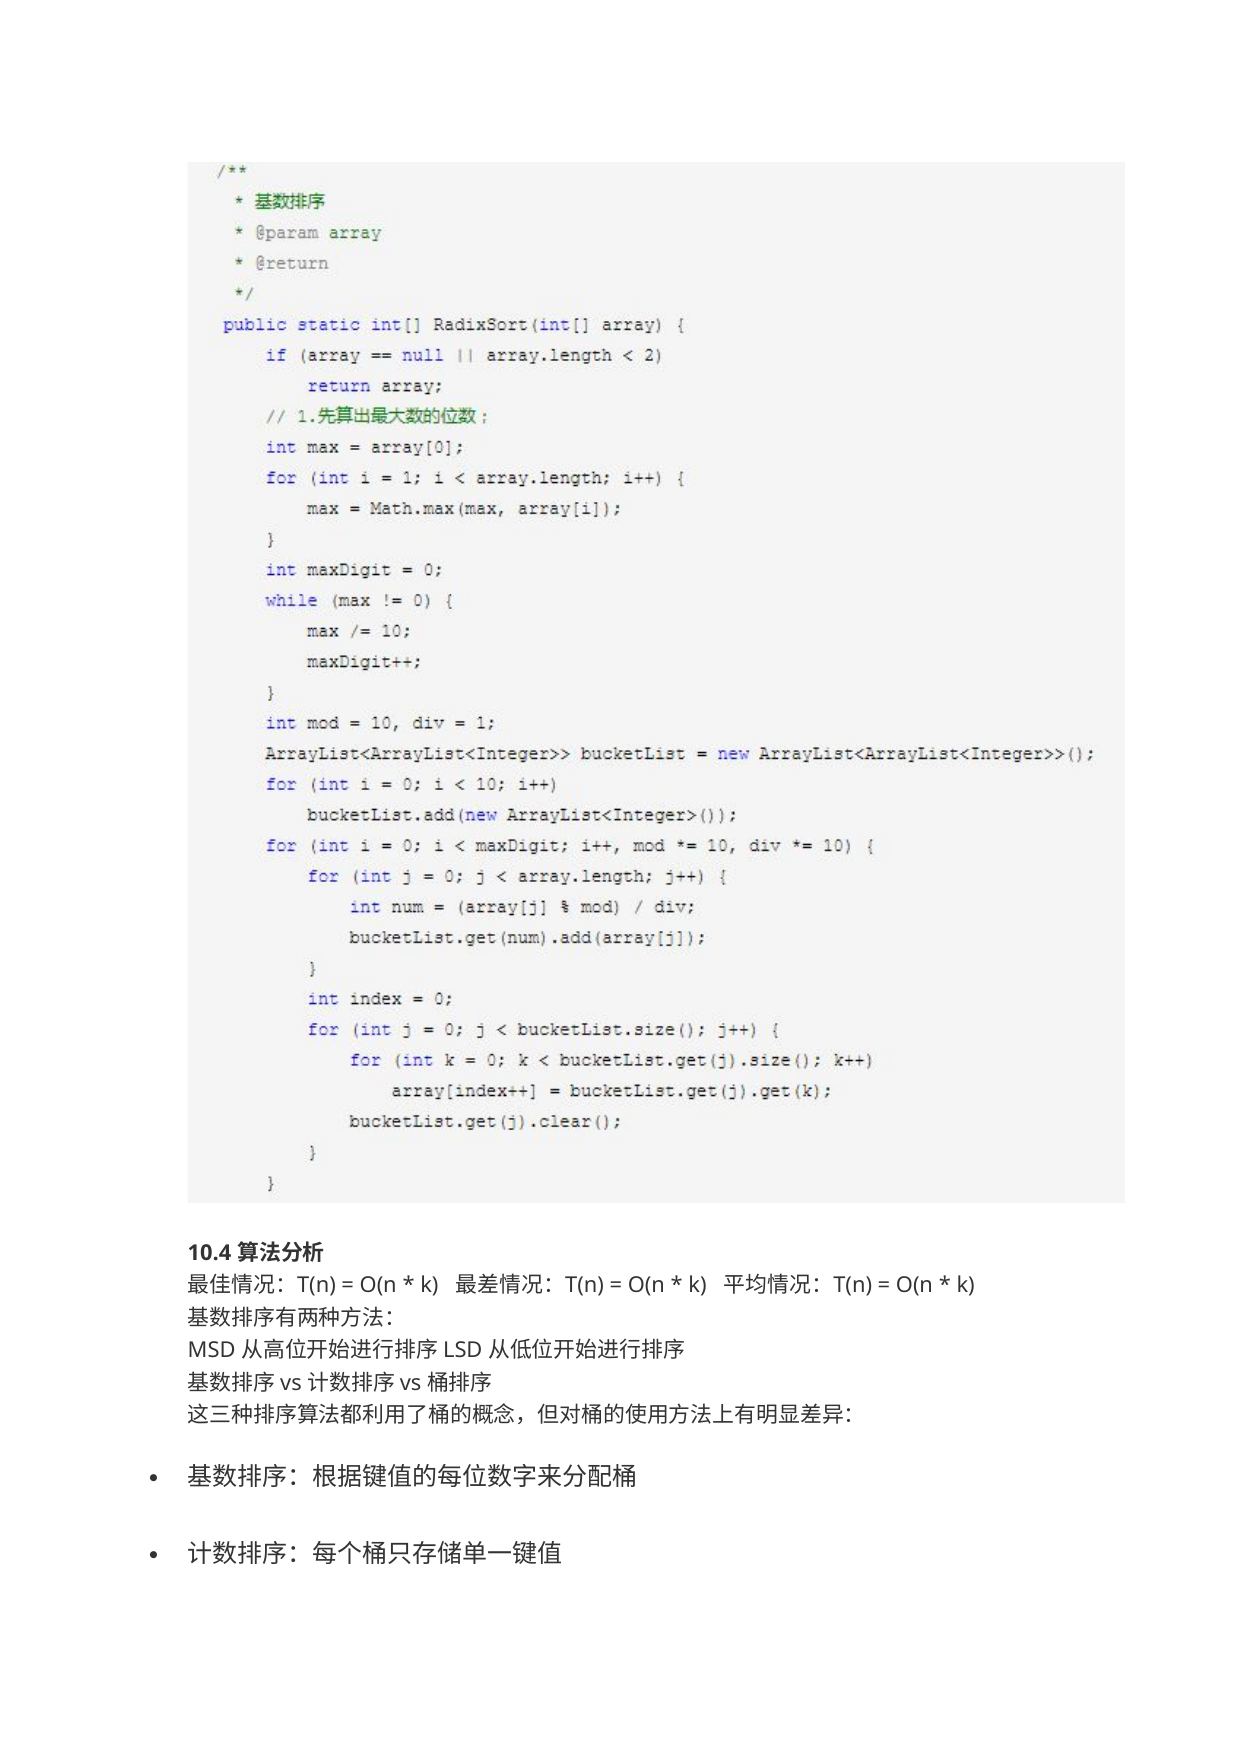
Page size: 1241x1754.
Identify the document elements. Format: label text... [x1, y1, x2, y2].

list 基数排序：根据键值的每位数字来分配桶 [150, 1442, 1053, 1507]
list 计数排序：每个桶只存储单一键值 [150, 1519, 1053, 1584]
text 最佳情况：T(n) = O(n * k) 最差情况：T(n) = O(n * k) 平均情况：T(n) = O(n * k) [187, 1267, 1053, 1299]
text 这三种排序算法都利用了桶的概念，但对桶的使用方法上有明显差异： [187, 1397, 1053, 1429]
text 10.2 动图演示 10.3 代码实现 10.4 算法分析 [187, 1203, 1053, 1267]
text 基数排序 vs 计数排序 vs 桶排序 [187, 1364, 1053, 1397]
text 基数排序有两种方法： [187, 1299, 1053, 1332]
text MSD 从高位开始进行排序 LSD 从低位开始进行排序 [187, 1332, 1053, 1364]
picture [187, 162, 1125, 1203]
